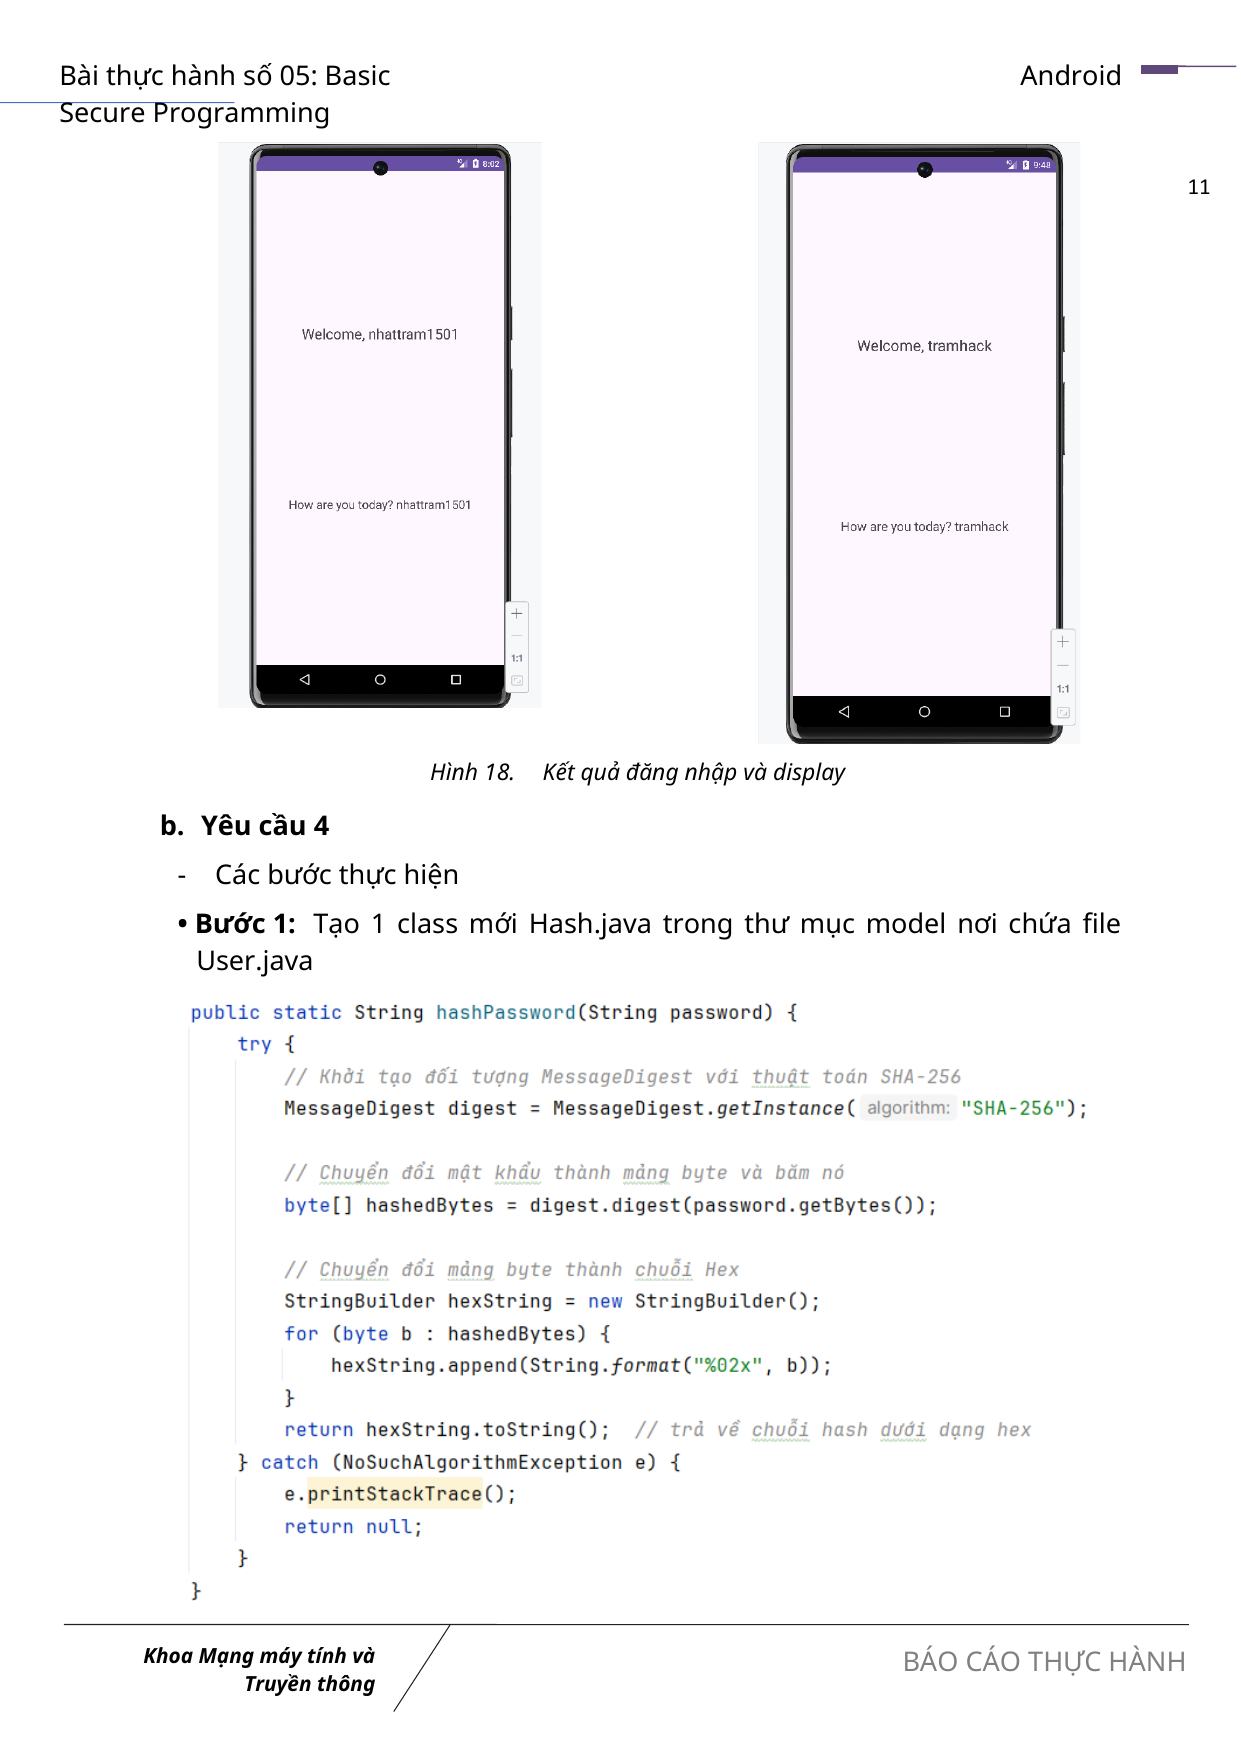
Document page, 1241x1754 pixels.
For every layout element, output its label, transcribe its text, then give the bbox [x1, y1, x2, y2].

picture [179, 991, 1120, 1608]
subtitle Yêu cầu 4 [159, 806, 1122, 843]
text Tạo 1 class mới Hash.java trong thư mục model nơi chứa file User.java [177, 905, 1122, 979]
picture [758, 142, 1081, 744]
text Kết quả đăng nhập và display [156, 756, 1122, 787]
picture [218, 142, 542, 708]
list Các bước thực hiện [177, 856, 1122, 892]
